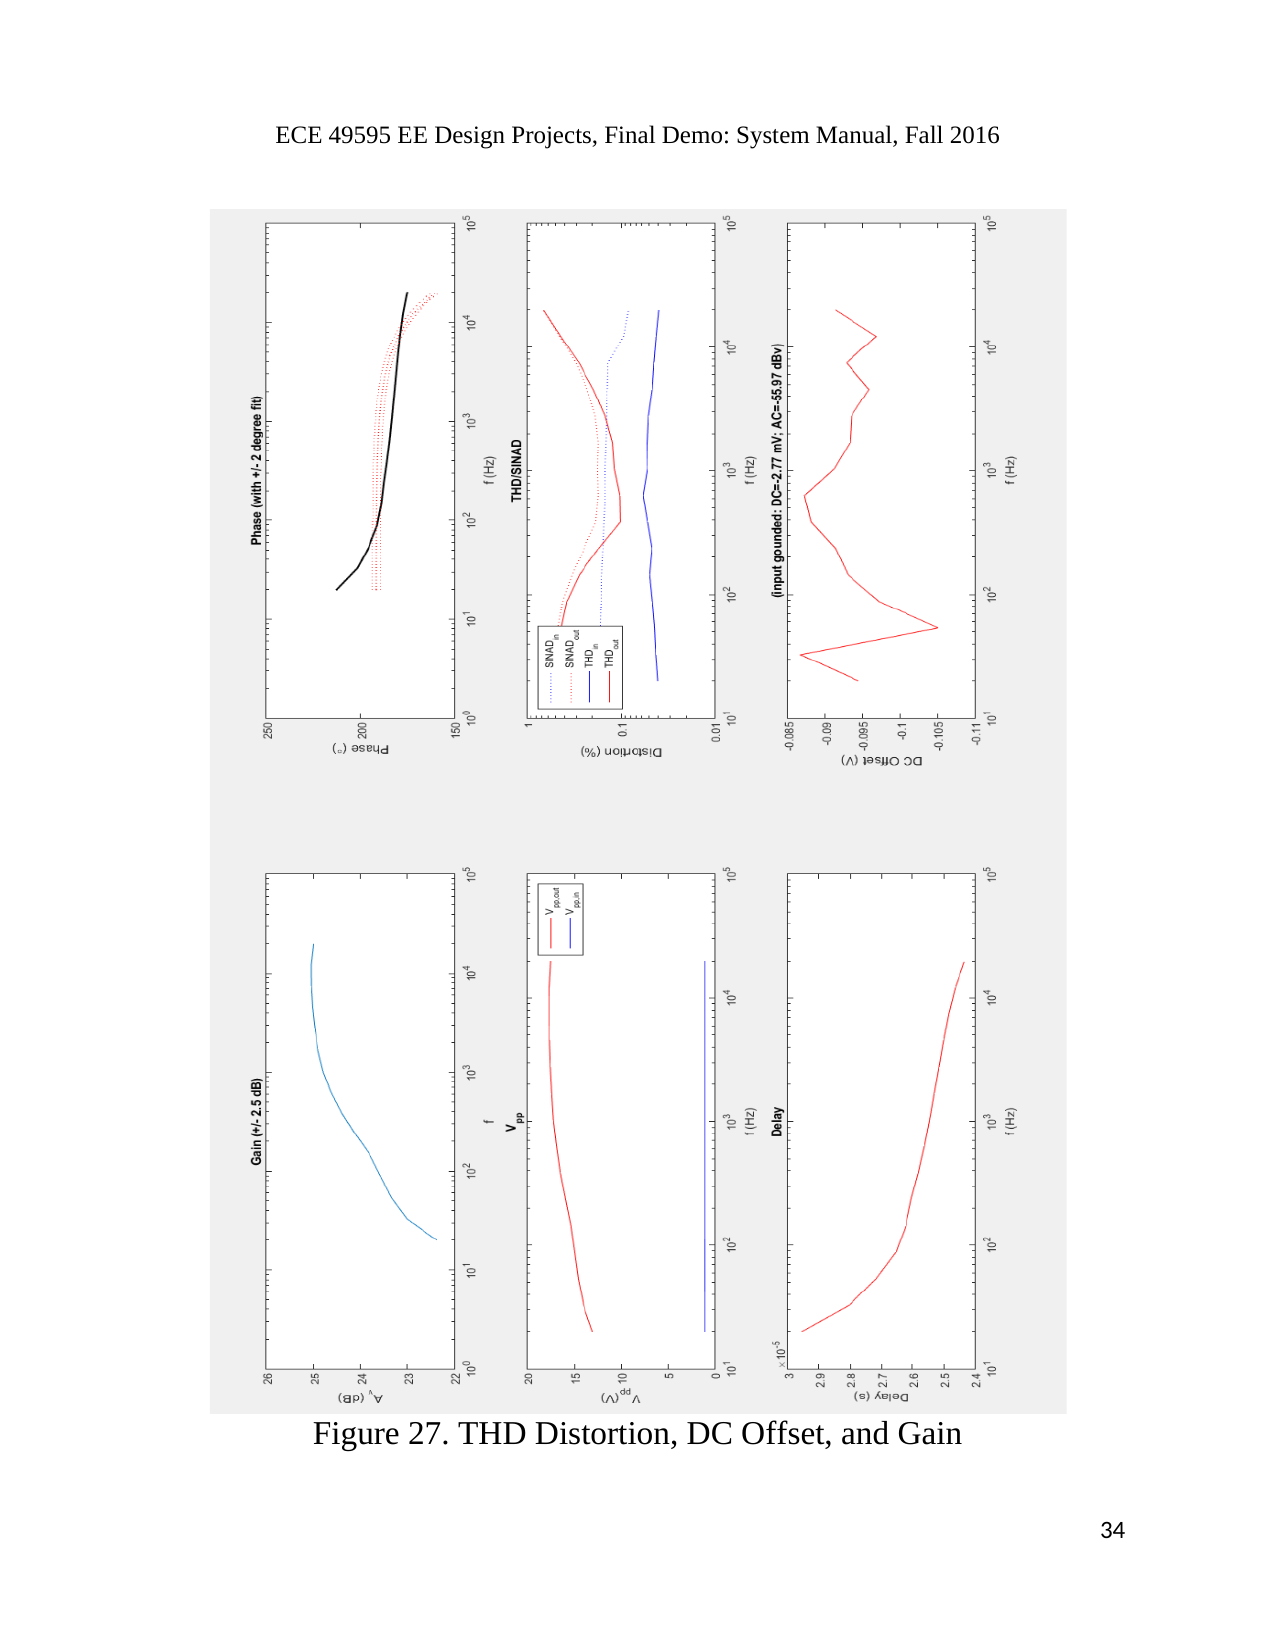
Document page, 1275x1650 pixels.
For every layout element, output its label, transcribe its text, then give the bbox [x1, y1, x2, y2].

text Figure 27. THD Distortion, DC Offset, and Gain [150, 1413, 1125, 1452]
picture [210, 209, 1067, 1414]
